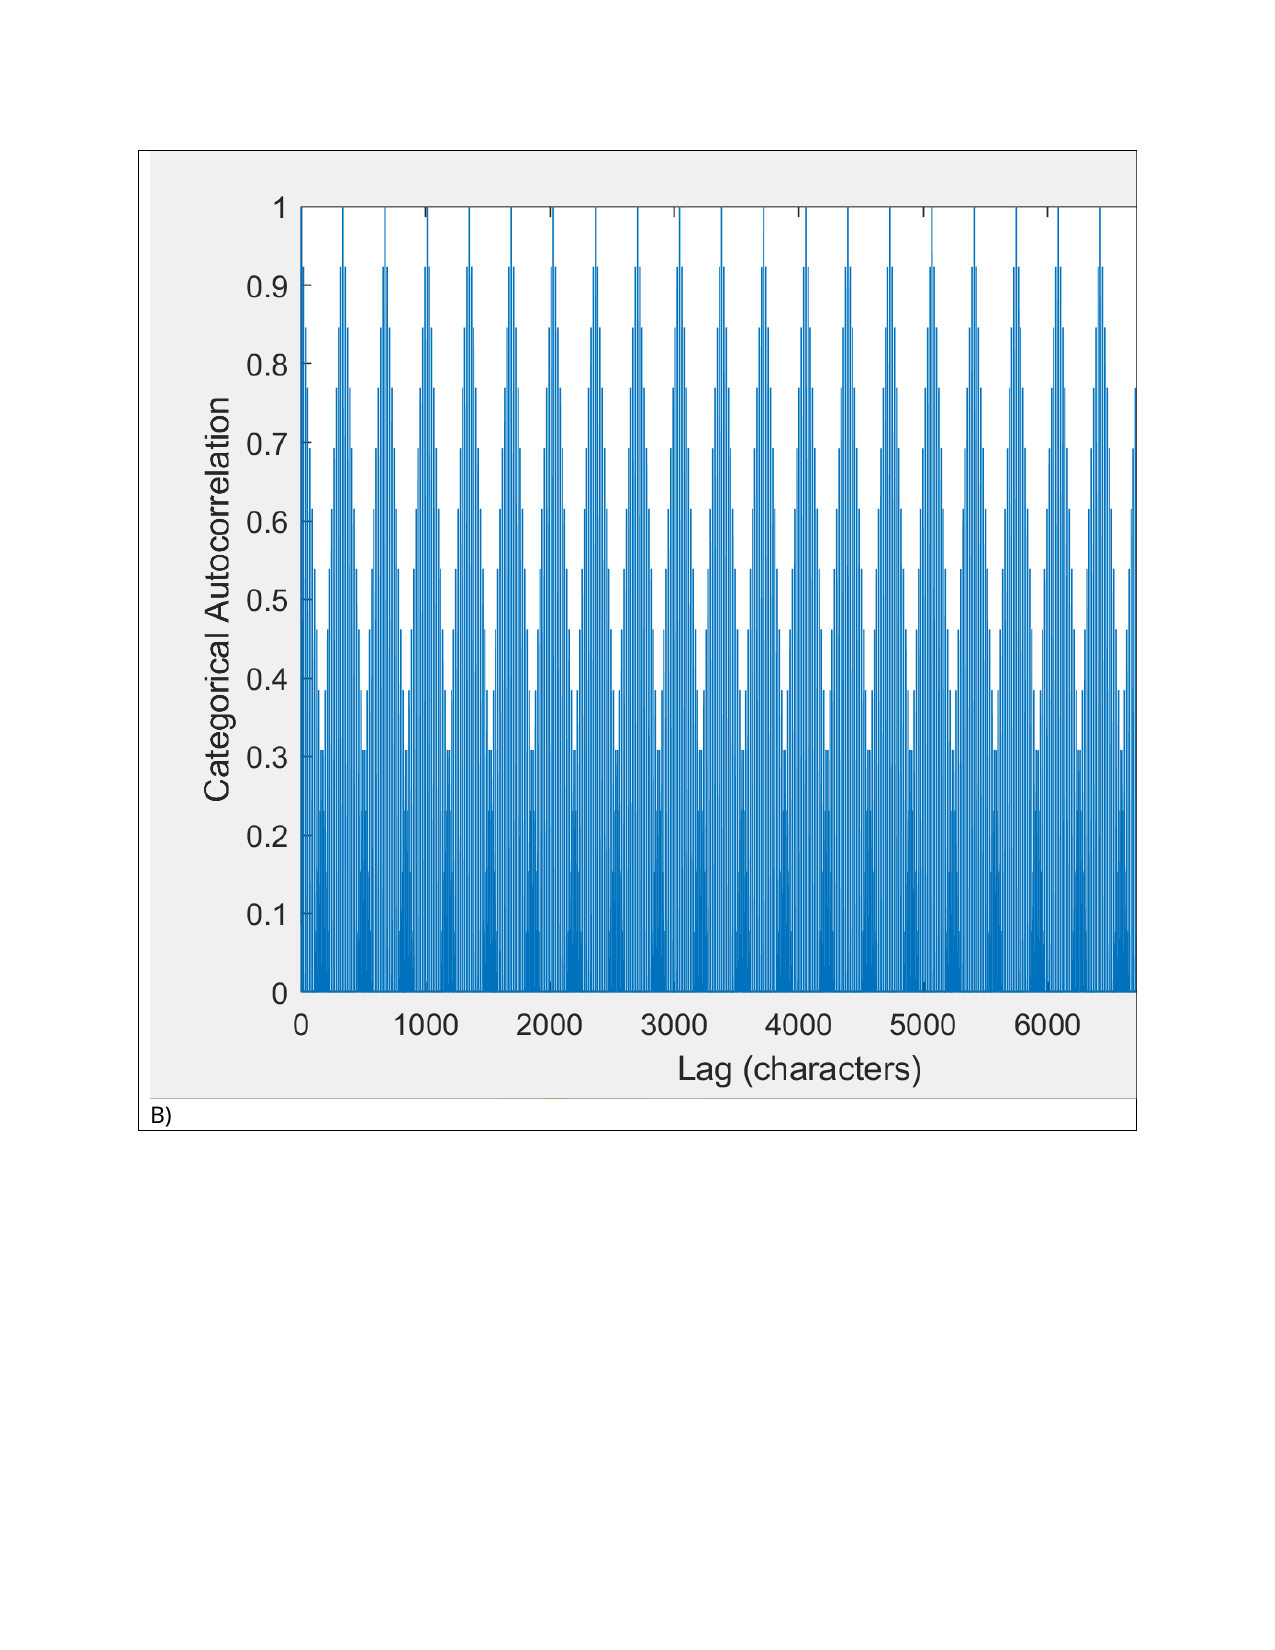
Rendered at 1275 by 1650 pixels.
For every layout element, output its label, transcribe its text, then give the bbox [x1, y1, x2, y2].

table_header A) B) [139, 151, 1136, 1130]
picture [150, 151, 1137, 1099]
